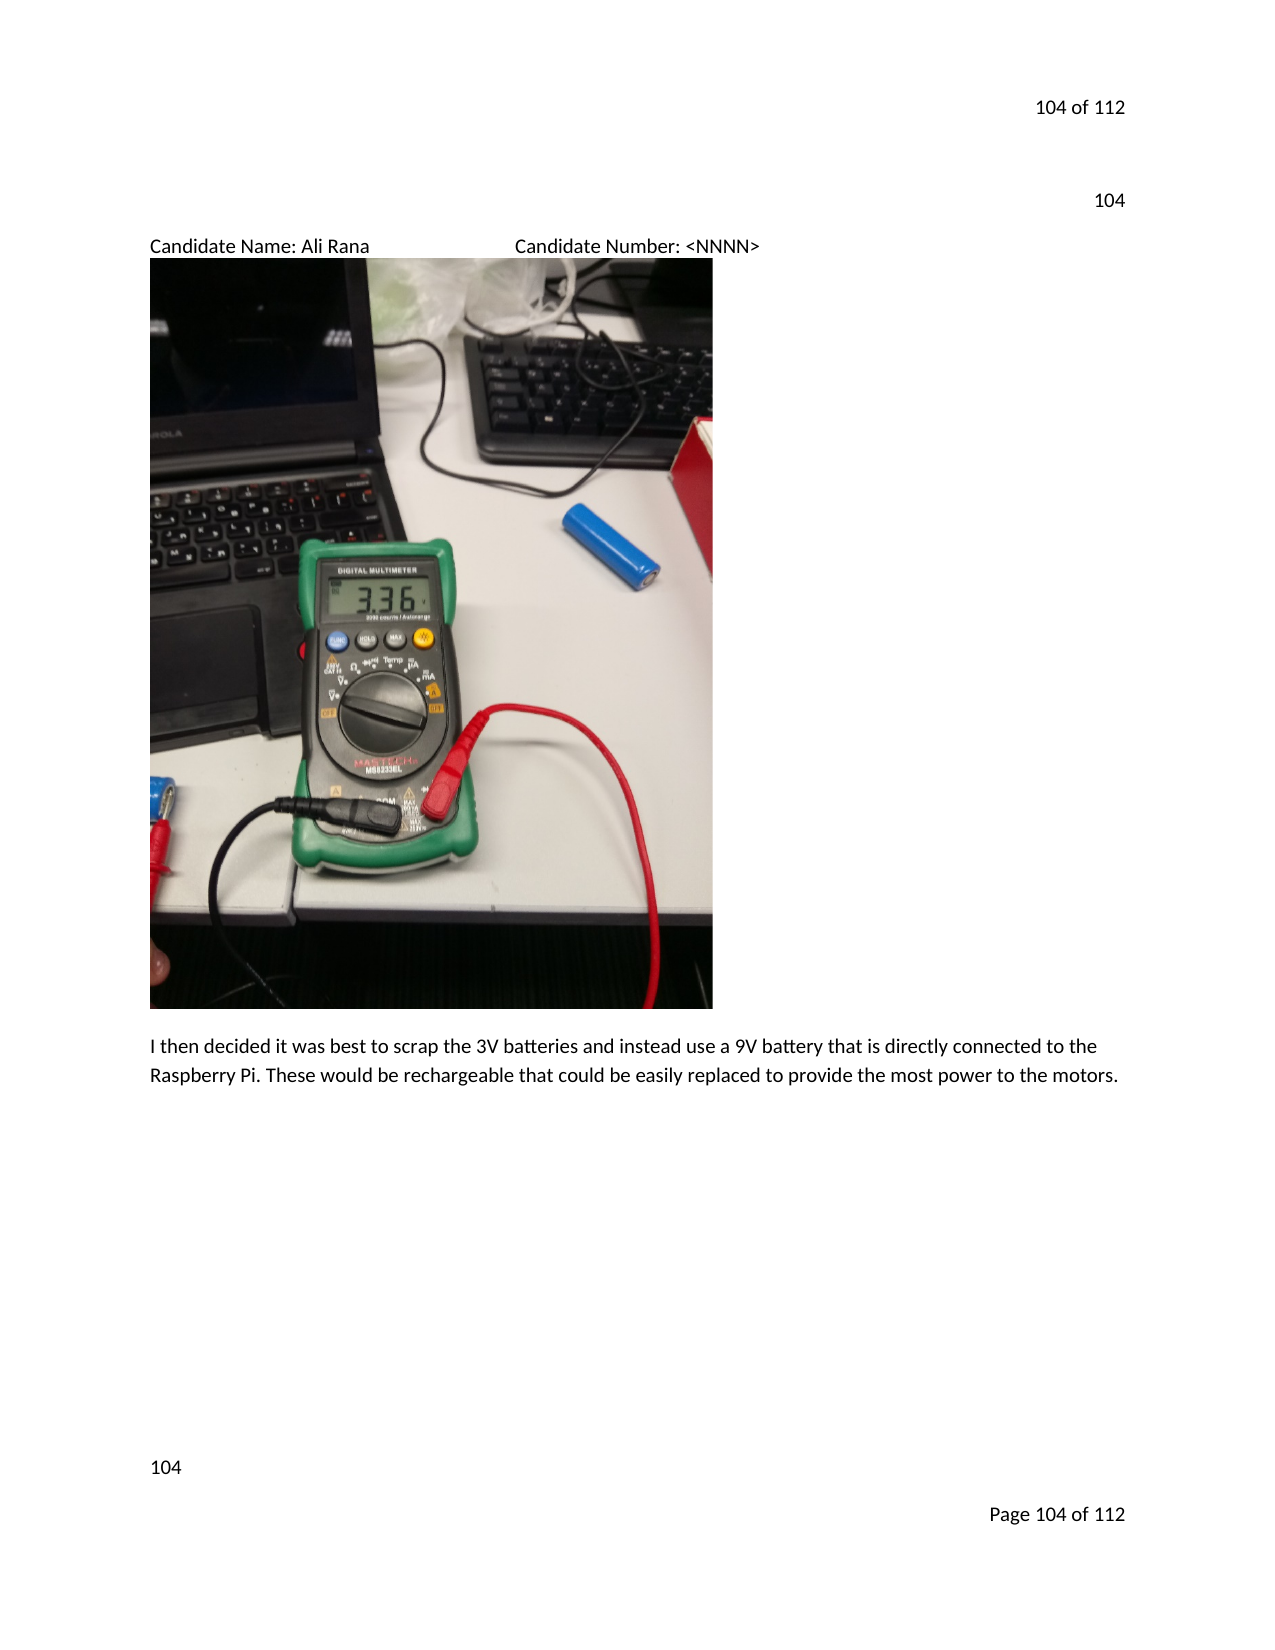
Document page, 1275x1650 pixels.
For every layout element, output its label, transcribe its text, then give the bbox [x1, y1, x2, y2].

text I then decided it was best to scrap the 3V batteries and instead use a 9V battery that is directly connected to the Raspberry Pi. These would be rechargeable that could be easily replaced to provide the most power to the motors. [150, 1033, 1125, 1088]
picture [150, 258, 713, 1009]
